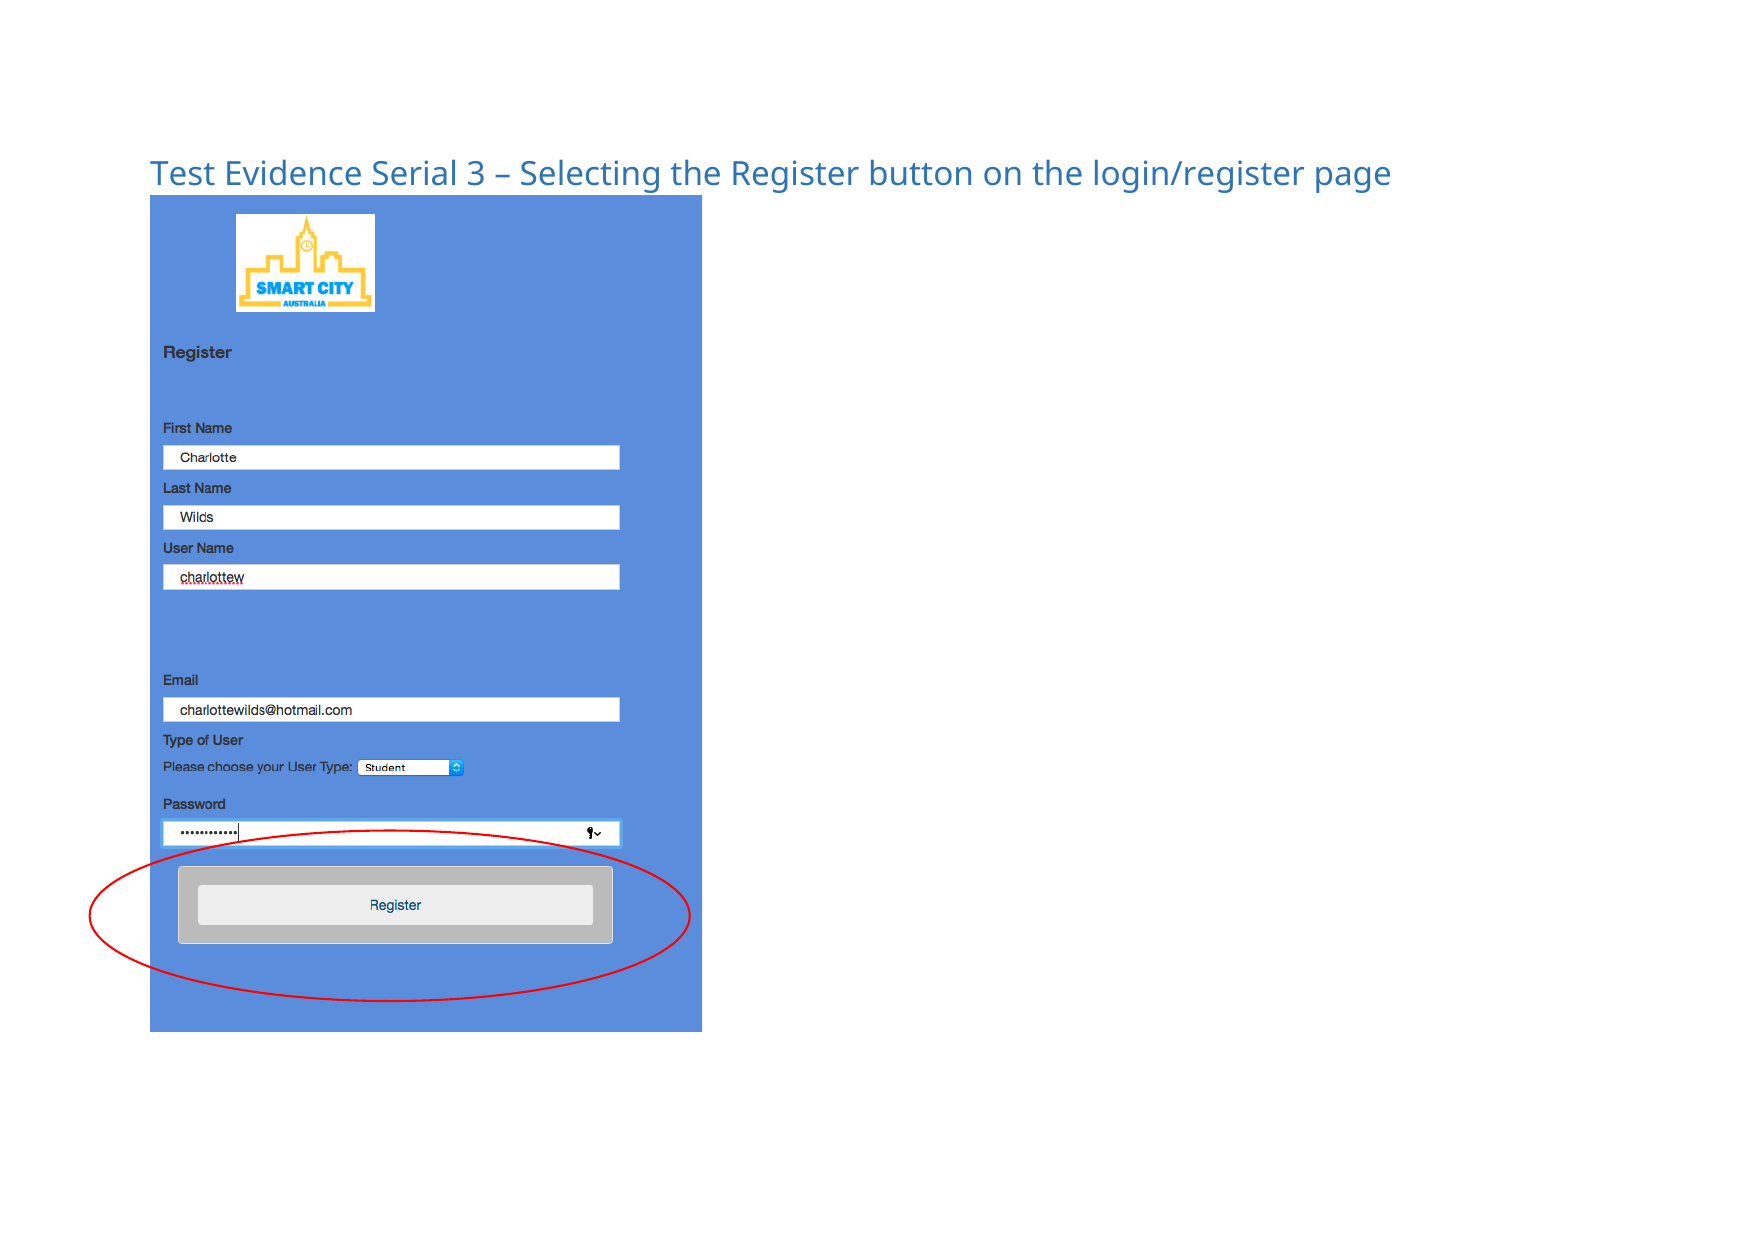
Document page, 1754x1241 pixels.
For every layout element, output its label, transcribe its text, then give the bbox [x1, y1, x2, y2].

picture [150, 195, 703, 1032]
picture [150, 832, 688, 1000]
subtitle Test Evidence Serial 3 – Selecting the Register button on the login/register page [150, 150, 1604, 195]
